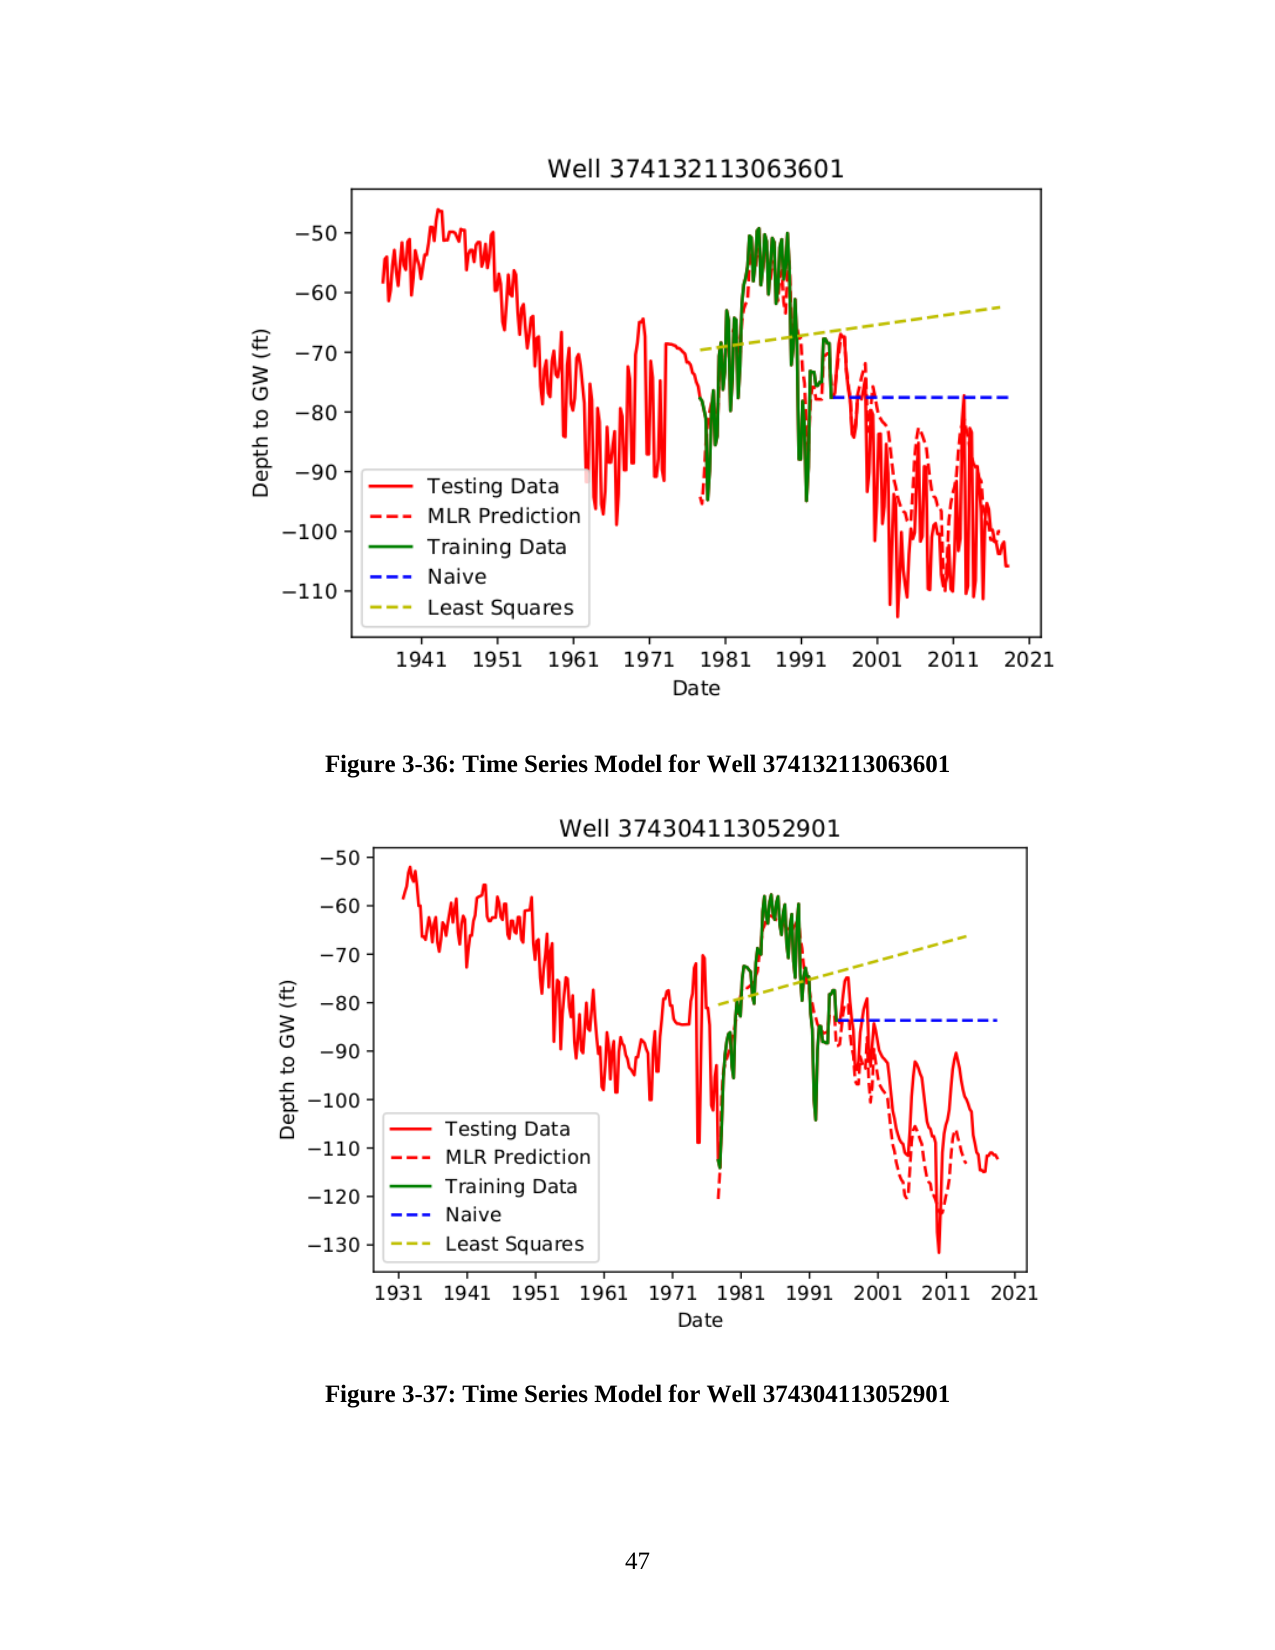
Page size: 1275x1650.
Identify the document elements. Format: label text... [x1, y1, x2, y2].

picture [273, 798, 1062, 1334]
picture [248, 150, 1088, 704]
